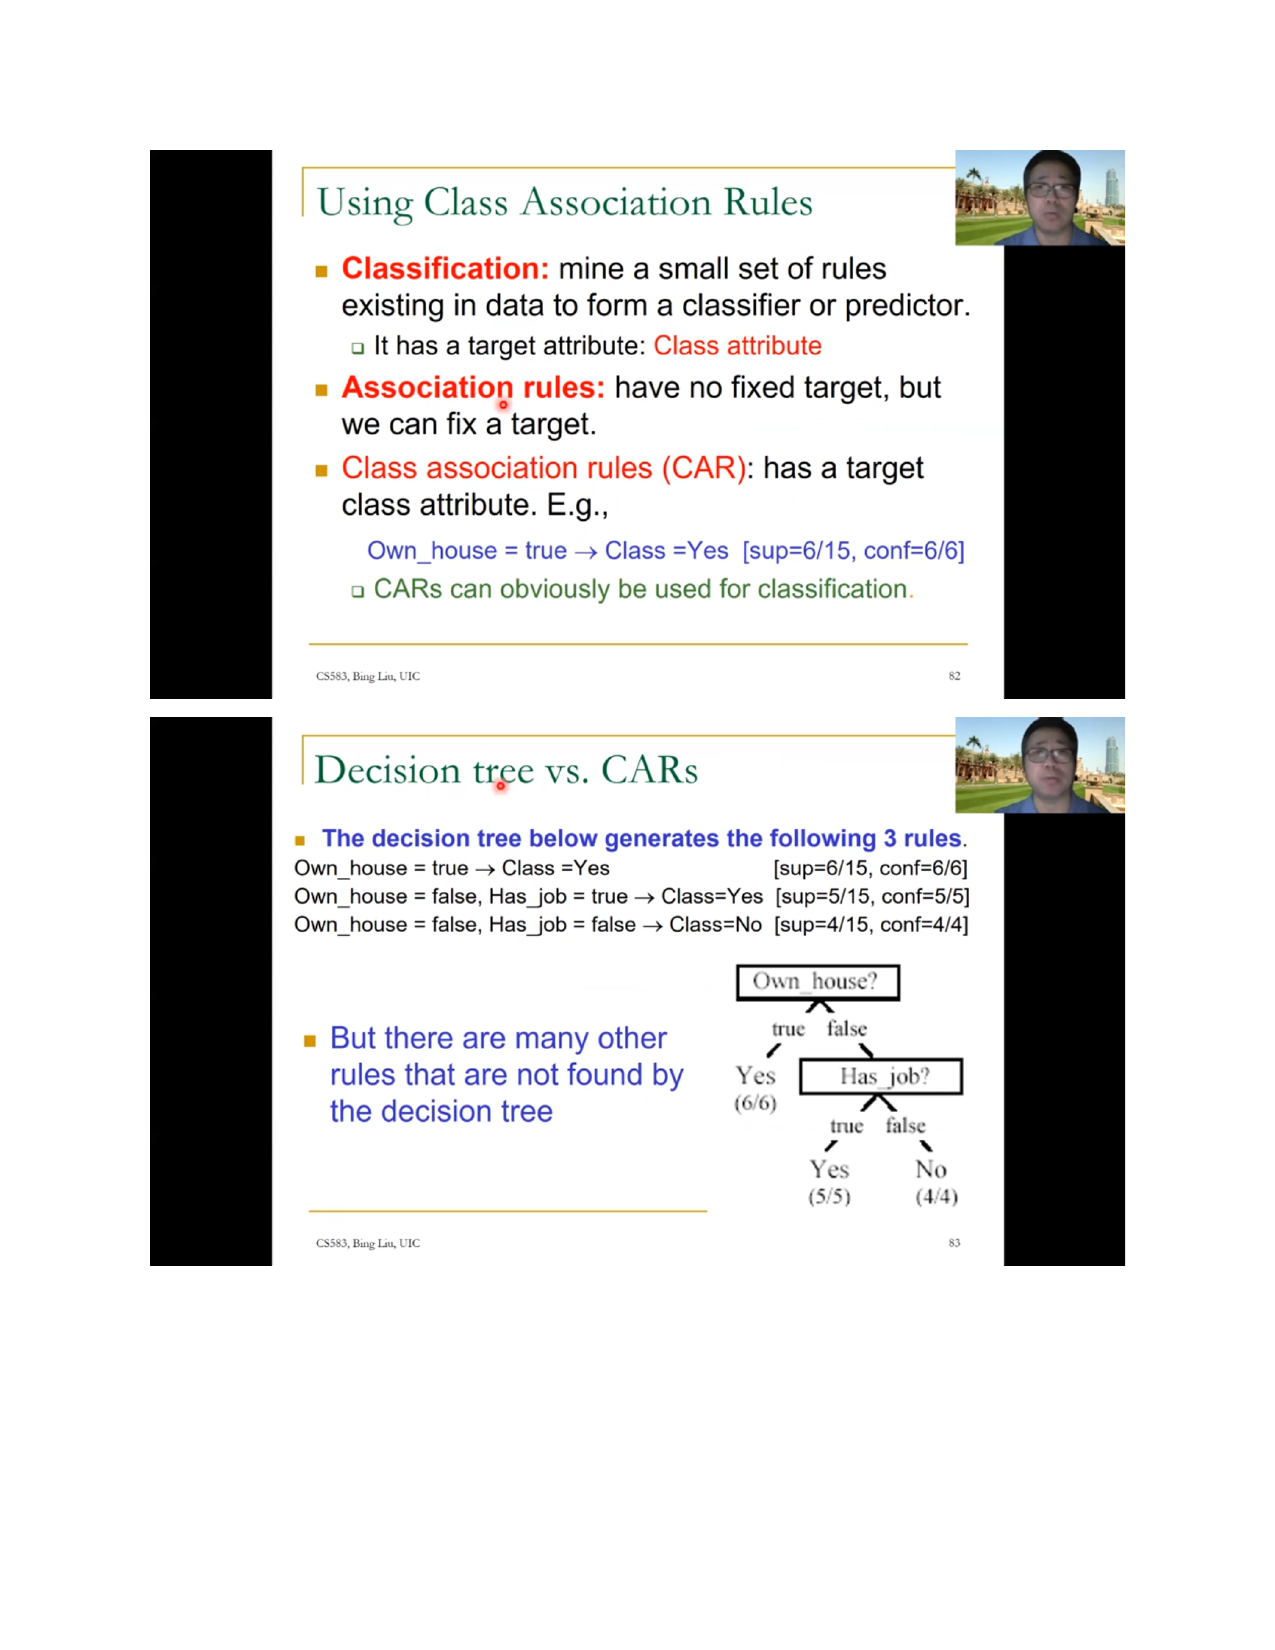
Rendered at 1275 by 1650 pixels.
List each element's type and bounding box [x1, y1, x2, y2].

picture [150, 150, 1125, 699]
picture [150, 717, 1125, 1266]
